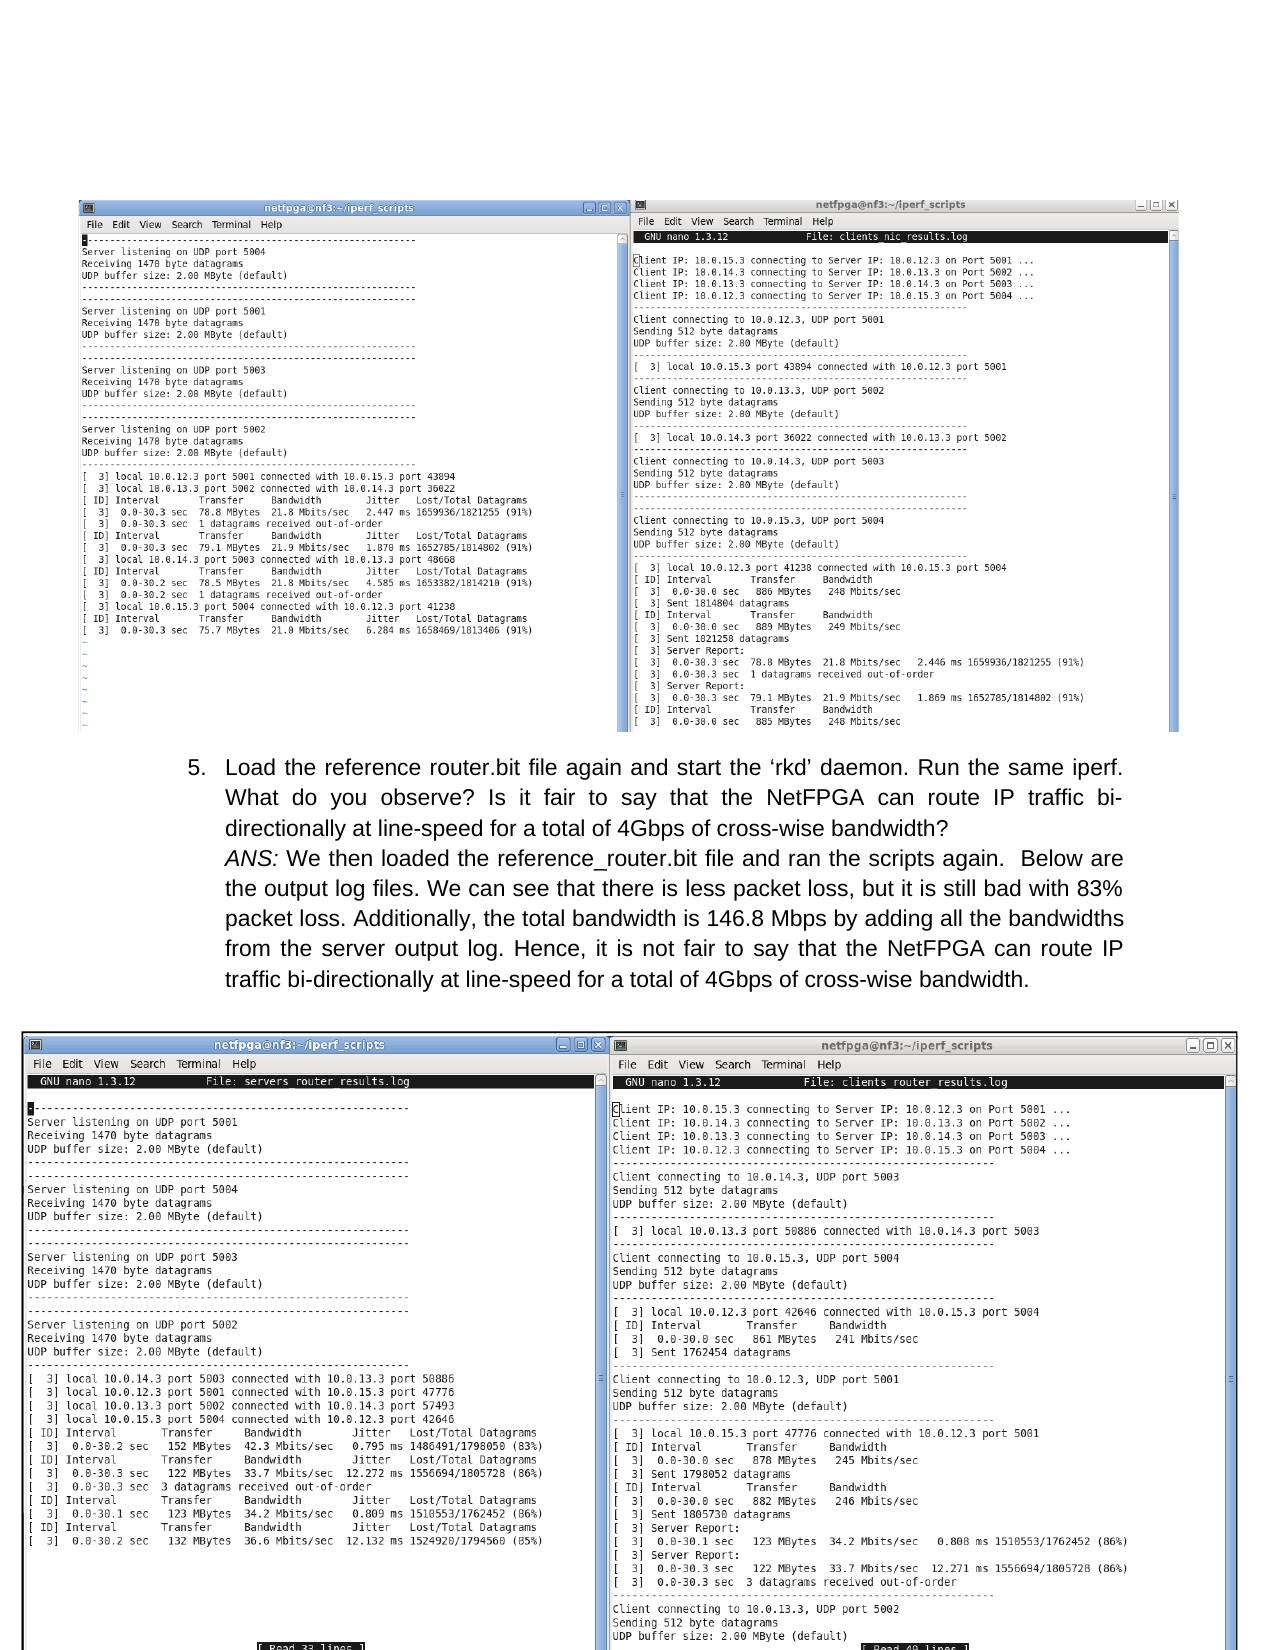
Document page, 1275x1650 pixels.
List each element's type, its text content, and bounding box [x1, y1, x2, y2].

list Load the reference router.bit file again and start the ‘rkd’ daemon. Run the same iperf. What do you observe? Is it fair to say that the NetFPGA can route IP traffic bi-directionally at line-speed for a total of 4Gbps of cross-wise bandwidth? [187, 754, 1125, 841]
picture [20, 1030, 1238, 1650]
picture [78, 200, 1179, 732]
text ANS: We then loaded the reference_router.bit file and ran the scripts again. Below are the output log files. We can see that there is less packet loss, but it is still bad with 83% packet loss. Additionally, the total bandwidth is 146.8 Mbps by adding all the bandwidths from the server output log. Hence, it is not fair to say that the NetFPGA can route IP traffic bi-directionally at line-speed for a total of 4Gbps of cross-wise bandwidth. [225, 845, 1125, 992]
